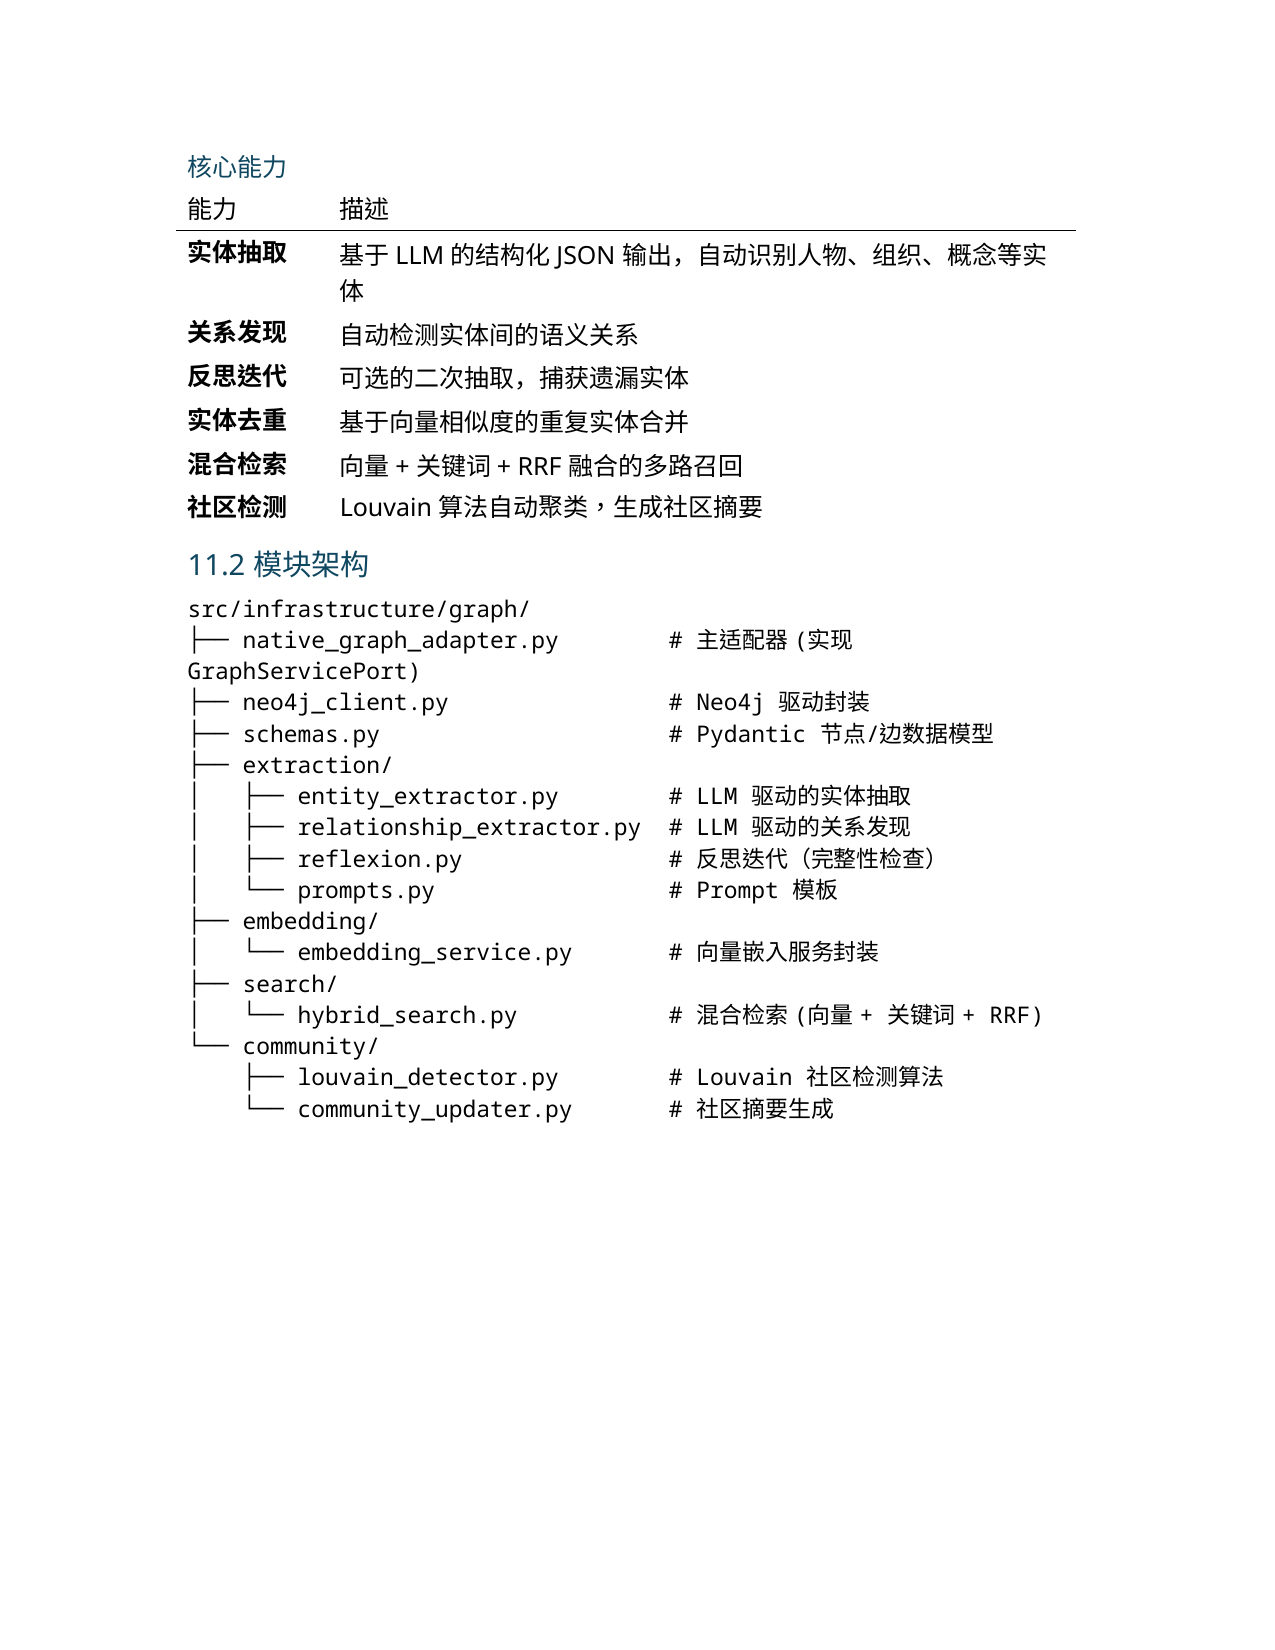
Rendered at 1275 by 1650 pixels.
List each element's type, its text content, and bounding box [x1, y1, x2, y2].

table_cell 社区检测 [176, 486, 328, 528]
subtitle 11.2 模块架构 [187, 544, 1087, 584]
table_cell Louvain 算法自动聚类，生成社区摘要 [328, 486, 1076, 528]
table_cell 实体去重 [176, 399, 328, 443]
table_cell 关系发现 [176, 311, 328, 355]
table_cell 自动检测实体间的语义关系 [328, 311, 1076, 355]
subtitle 核心能力 [187, 150, 1087, 184]
table_header 描述 [328, 188, 1076, 230]
table_cell 基于向量相似度的重复实体合并 [328, 399, 1076, 443]
table_cell 反思迭代 [176, 355, 328, 399]
table_cell 实体抽取 [176, 231, 328, 311]
text src/infrastructure/graph/ ├── native_graph_adapter.py # 主适配器 (实现 GraphServicePort) ├── neo4j_client.py # Neo4j 驱动封装 ├── schemas.py # Pydantic 节点/边数据模型 ├── extraction/ │ ├── entity_extractor.py # LLM 驱动的实体抽取 │ ├── relationship_extractor.py # LLM 驱动的关系发现 │ ├── reflexion.py # 反思迭代（完整性检查） │ └── prompts.py # Prompt 模板 ├── embedding/ │ └── embedding_service.py # 向量嵌入服务封装 ├── search/ │ └── hybrid_search.py # 混合检索 (向量 + 关键词 + RRF) └── community/ ├── louvain_detector.py # Louvain 社区检测算法 └── community_updater.py # 社区摘要生成 [187, 593, 1087, 1124]
table_cell 混合检索 [176, 443, 328, 486]
table_cell 可选的二次抽取，捕获遗漏实体 [328, 355, 1076, 399]
table_cell 基于 LLM 的结构化 JSON 输出，自动识别人物、组织、概念等实体 [328, 231, 1076, 311]
table_header 能力 [176, 188, 328, 230]
table_cell 向量 + 关键词 + RRF 融合的多路召回 [328, 443, 1076, 486]
